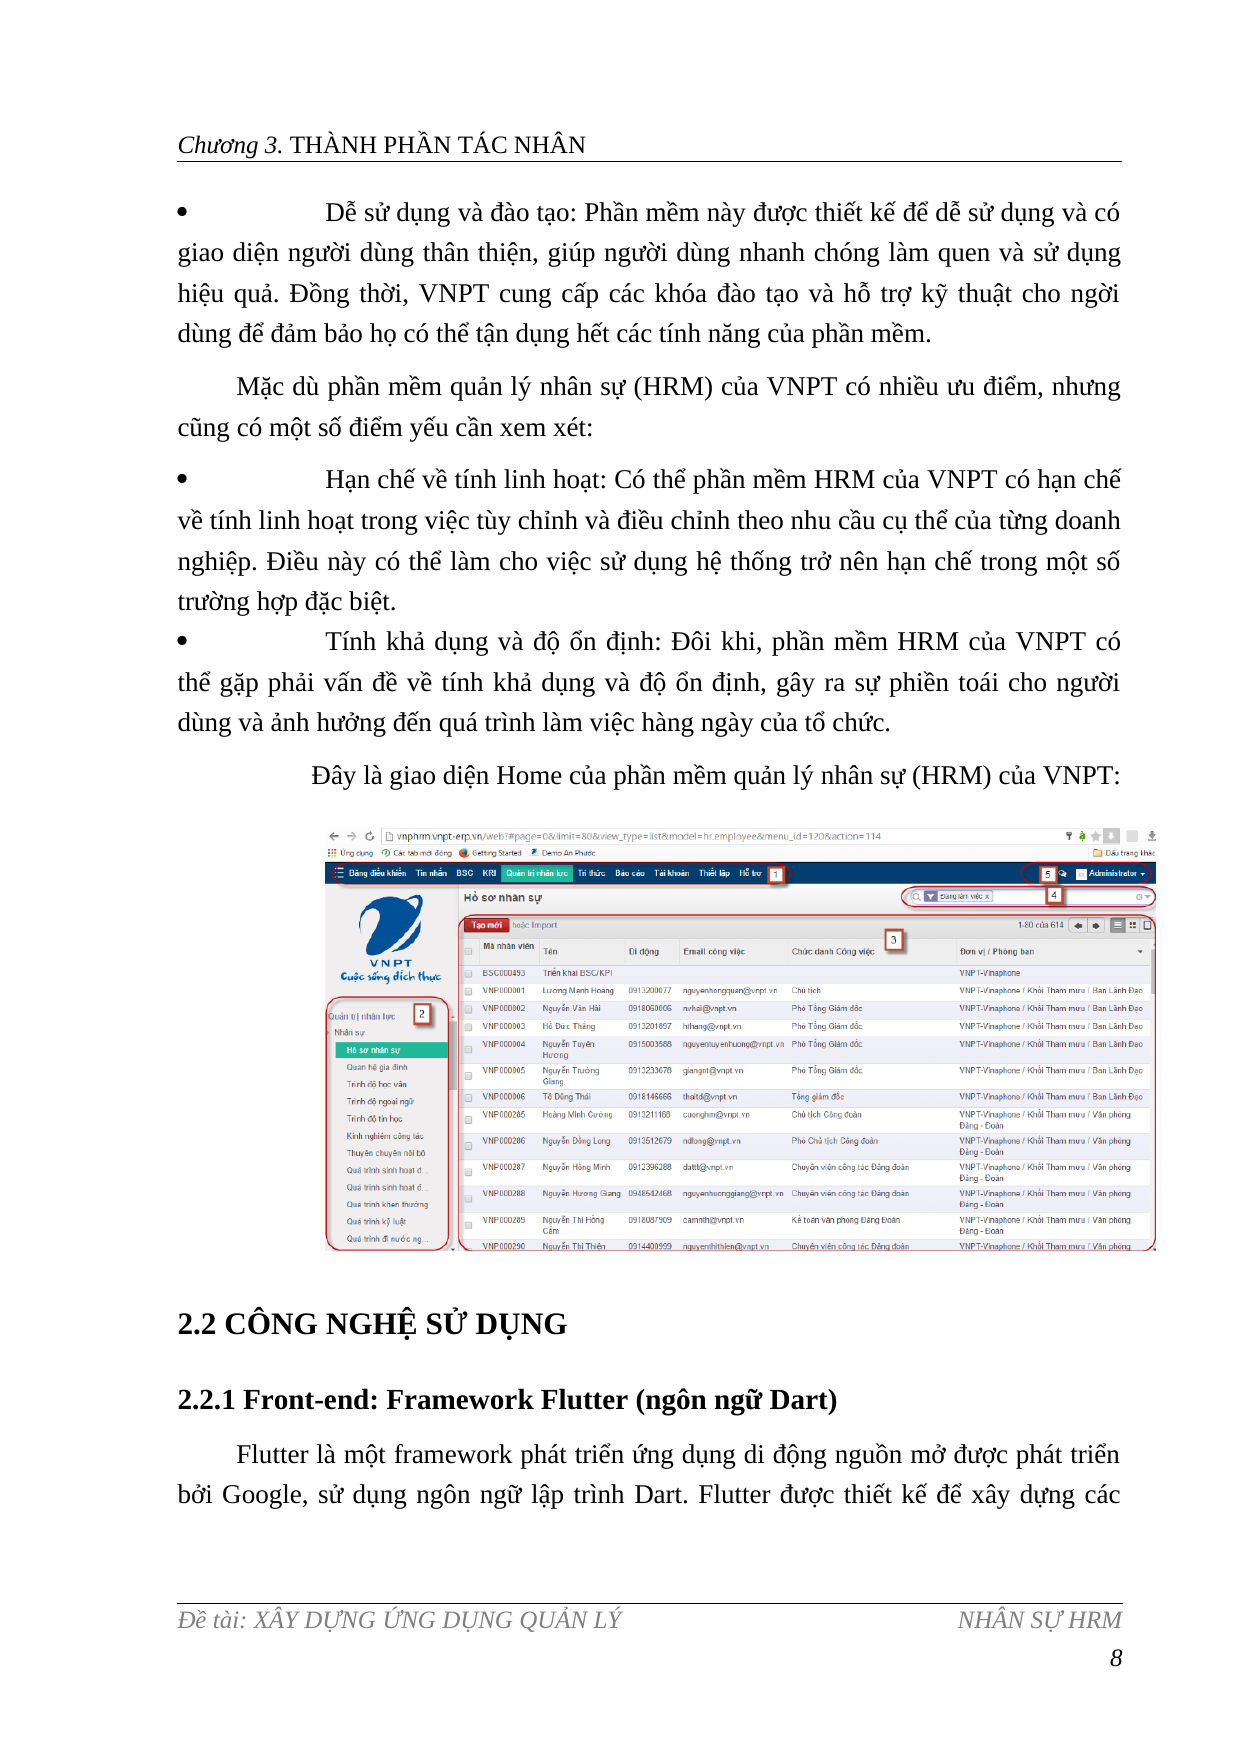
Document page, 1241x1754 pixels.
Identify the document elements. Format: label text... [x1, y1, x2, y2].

text Mặc dù phần mềm quản lý nhân sự (HRM) của VNPT có nhiều ưu điểm, nhưng cũng có một số điểm yếu cần xem xét: [177, 370, 1122, 442]
list Hạn chế về tính linh hoạt: Có thể phần mềm HRM của VNPT có hạn chế về tính linh hoạt trong việc tùy chỉnh và điều chỉnh theo nhu cầu cụ thể của từng doanh nghiệp. Điều này có thể làm cho việc sử dụng hệ thống trở nên hạn chế trong một số trường hợp đặc biệt. [177, 464, 1122, 616]
text Đây là giao diện Home của phần mềm quản lý nhân sự (HRM) của VNPT: [252, 759, 1122, 790]
subtitle CÔNG NGHỆ SỬ DỤNG [177, 1305, 1122, 1341]
subtitle Front-end: Framework Flutter (ngôn ngữ Dart) [177, 1382, 1122, 1415]
list Dễ sử dụng và đào tạo: Phần mềm này được thiết kế để dễ sử dụng và có giao diện người dùng thân thiện, giúp người dùng nhanh chóng làm quen và sử dụng hiệu quả. Đồng thời, VNPT cung cấp các khóa đào tạo và hỗ trợ kỹ thuật cho ngời dùng để đảm bảo họ có thể tận dụng hết các tính năng của phần mềm. [177, 196, 1122, 348]
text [177, 1438, 1122, 1509]
picture [311, 812, 1192, 1267]
list Tính khả dụng và độ ổn định: Đôi khi, phần mềm HRM của VNPT có thể gặp phải vấn đề về tính khả dụng và độ ổn định, gây ra sự phiền toái cho người dùng và ảnh hưởng đến quá trình làm việc hàng ngày của tổ chức. [177, 625, 1122, 737]
